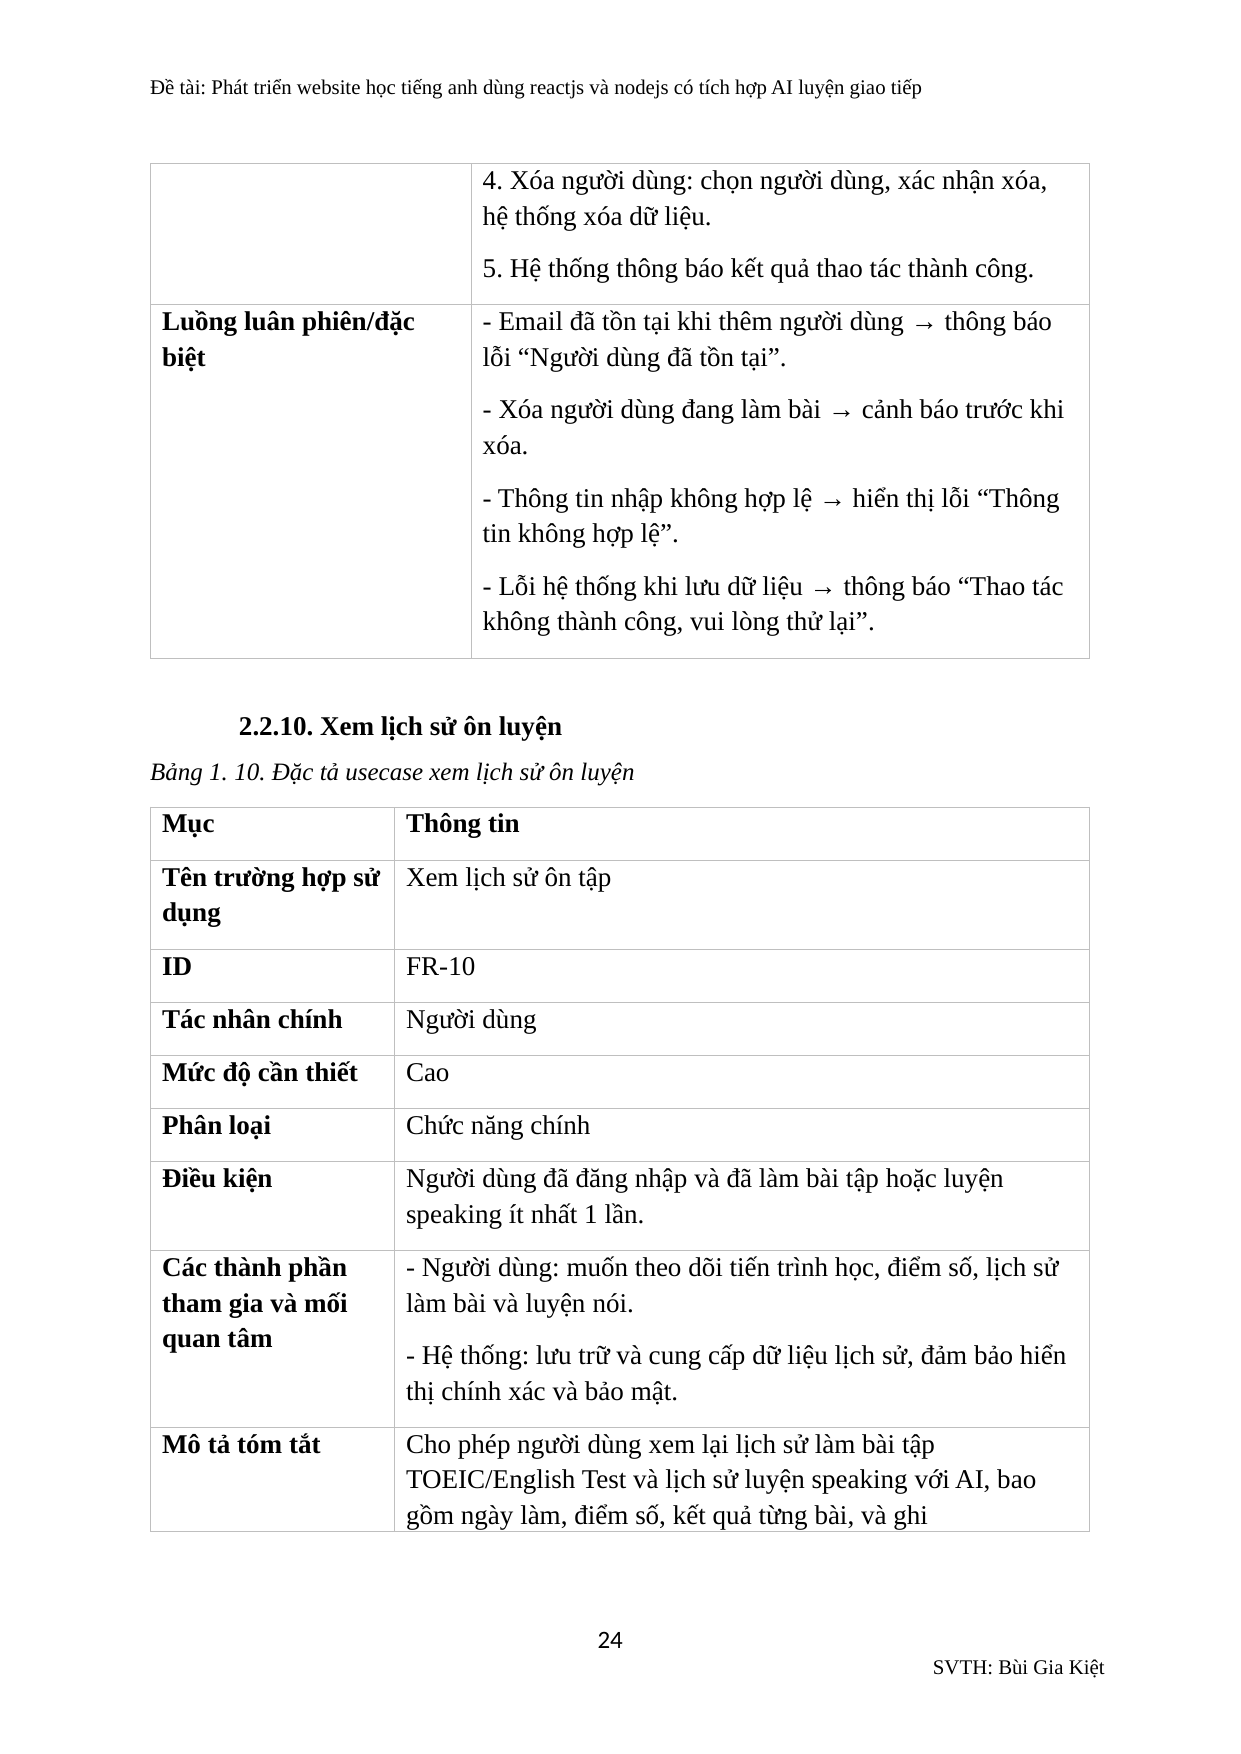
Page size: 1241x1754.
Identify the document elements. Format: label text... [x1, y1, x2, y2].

table_cell Phân loại [151, 1109, 394, 1161]
table_cell Tác nhân chính [151, 1003, 394, 1055]
table_cell Điều kiện [151, 1162, 394, 1250]
table_cell Người dùng [395, 1003, 1089, 1055]
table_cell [151, 164, 471, 304]
table_cell Cao [395, 1056, 1089, 1108]
table_cell Người dùng đã đăng nhập và đã làm bài tập hoặc luyện speaking ít nhất 1 lần. [395, 1162, 1089, 1250]
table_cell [395, 1428, 1089, 1531]
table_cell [472, 164, 1089, 304]
subtitle 2.2.10. Xem lịch sử ôn luyện [239, 710, 1090, 741]
table_cell - Người dùng: muốn theo dõi tiến trình học, điểm số, lịch sử làm bài và luyện nói. - Hệ thống: lưu trữ và cung cấp dữ liệu lịch sử, đảm bảo hiển thị chính xác và bảo mật. [395, 1251, 1089, 1427]
table_cell Xem lịch sử ôn tập [395, 861, 1089, 948]
text Bảng 1. 10. Đặc tả usecase xem lịch sử ôn luyện [150, 757, 1090, 786]
table_cell ID [151, 950, 394, 1002]
table_header Thông tin [395, 808, 1089, 860]
table_cell Các thành phần tham gia và mối quan tâm [151, 1251, 394, 1427]
table_cell - Email đã tồn tại khi thêm người dùng → thông báo lỗi “Người dùng đã tồn tại”. - Xóa người dùng đang làm bài → cảnh báo trước khi xóa. - Thông tin nhập không hợp lệ → hiển thị lỗi “Thông tin không hợp lệ”. - Lỗi hệ thống khi lưu dữ liệu → thông báo “Thao tác không thành công, vui lòng thử lại”. [472, 305, 1089, 658]
table_cell Mức độ cần thiết [151, 1056, 394, 1108]
table_cell Chức năng chính [395, 1109, 1089, 1161]
table_cell Luồng luân phiên/đặc biệt [151, 305, 471, 658]
table_header Mục [151, 808, 394, 860]
table_cell Tên trường hợp sử dụng [151, 861, 394, 948]
table_cell Mô tả tóm tắt [151, 1428, 394, 1531]
table_cell FR-10 [395, 950, 1089, 1002]
